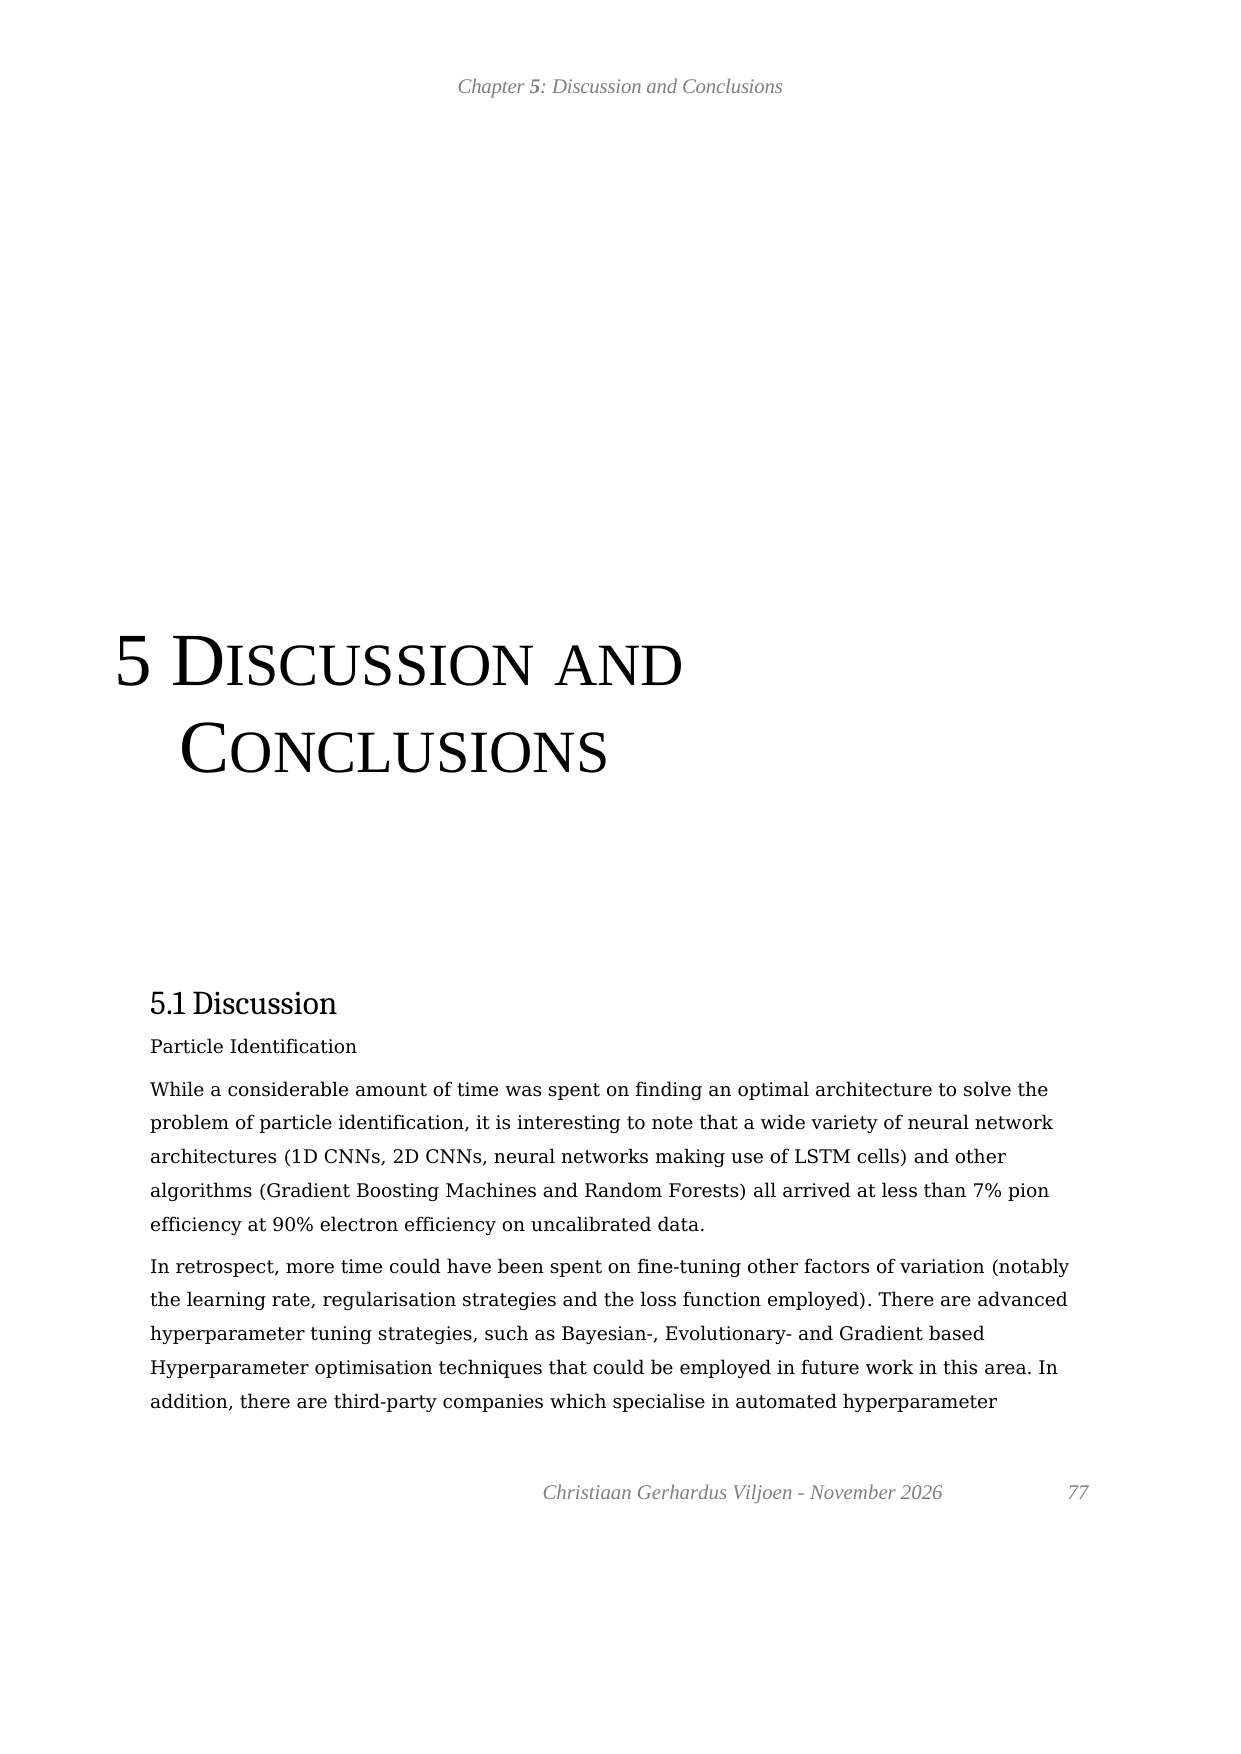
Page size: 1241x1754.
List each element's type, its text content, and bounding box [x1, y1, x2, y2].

subtitle Discussion [150, 984, 1090, 1023]
text Particle Identification [150, 1035, 1090, 1058]
text While a considerable amount of time was spent on finding an optimal architecture to solve the problem of particle identification, it is interesting to note that a wide variety of neural network architectures (1D CNNs, 2D CNNs, neural networks making use of LSTM cells) and other algorithms (Gradient Boosting Machines and Random Forests) all arrived at less than 7% pion efficiency at 90% electron efficiency on uncalibrated data. [150, 1077, 1090, 1235]
subtitle Discussion and Conclusions [114, 616, 1090, 788]
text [150, 1254, 1090, 1412]
